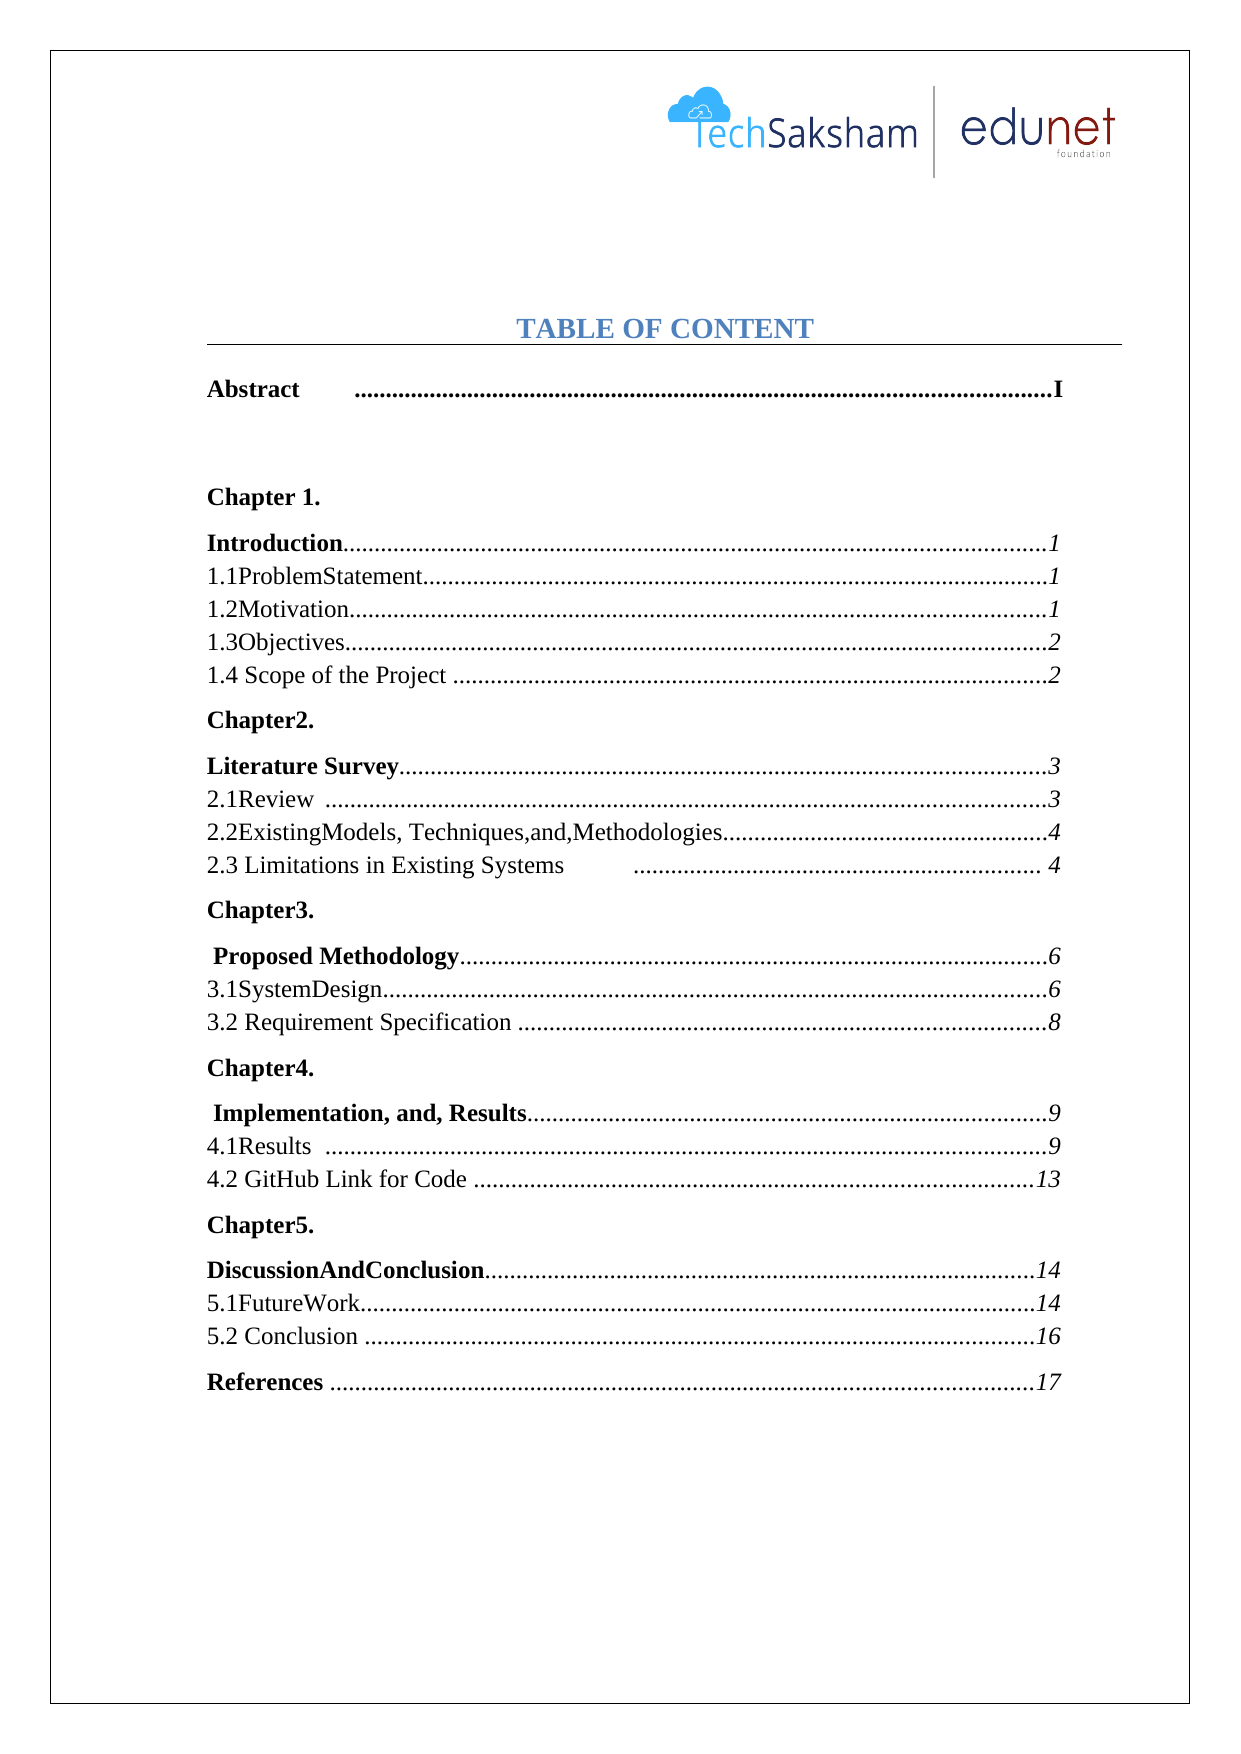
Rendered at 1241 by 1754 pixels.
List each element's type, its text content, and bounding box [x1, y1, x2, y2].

text Implementation, and, Results 9 4.1Results 9 4.2 GitHub Link for Code 13 [207, 1098, 1122, 1193]
text References 17 [207, 1367, 1122, 1396]
text Abstract I [207, 374, 1122, 403]
text DiscussionAndConclusion 14 5.1FutureWork 14 5.2 Conclusion 16 [207, 1255, 1122, 1350]
text Introduction 1 1.1ProblemStatement 1 1.2Motivation 1 1.3Objectives 2 1.4 Scope of the Project 2 [207, 528, 1122, 689]
text Chapter3. [207, 896, 1122, 924]
text Chapter 1. [207, 482, 1122, 511]
text TABLE OF CONTENT [207, 311, 1122, 344]
picture [662, 79, 923, 154]
text Literature Survey 3 2.1Review 3 2.2ExistingModels, Techniques,and,Methodologies 4 2.3 Limitations in Existing Systems 4 [207, 751, 1122, 879]
text Chapter5. [207, 1210, 1122, 1238]
text Chapter2. [207, 705, 1122, 734]
text Chapter4. [207, 1053, 1122, 1081]
text Proposed Methodology 6 3.1SystemDesign 6 3.2 Requirement Specification 8 [207, 941, 1122, 1036]
picture [955, 100, 1122, 164]
